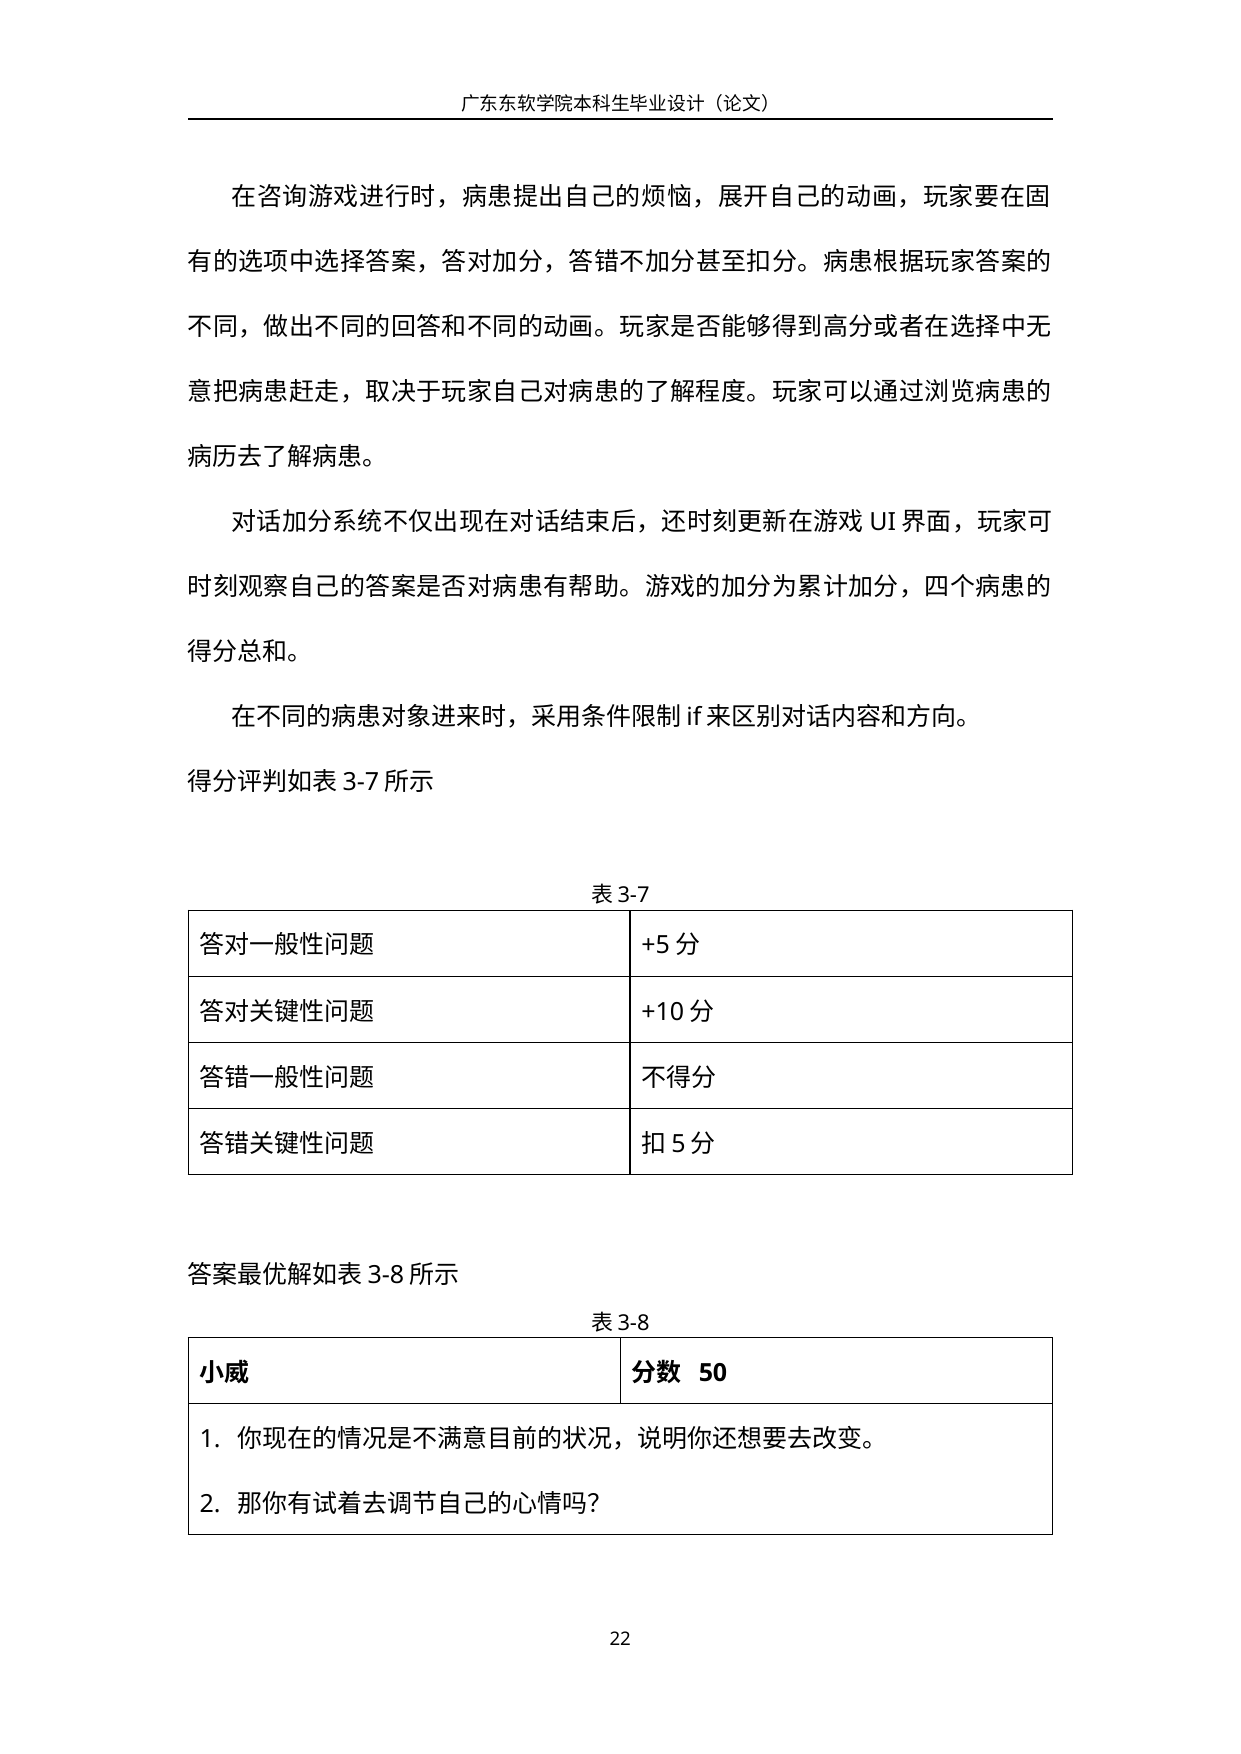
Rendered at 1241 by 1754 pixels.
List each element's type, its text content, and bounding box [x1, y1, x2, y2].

text 在咨询游戏进行时，病患提出自己的烦恼，展开自己的动画，玩家要在固有的选项中选择答案，答对加分，答错不加分甚至扣分。病患根据玩家答案的不同，做出不同的回答和不同的动画。玩家是否能够得到高分或者在选择中无意把病患赶走，取决于玩家自己对病患的了解程度。玩家可以通过浏览病患的病历去了解病患。 [187, 162, 1053, 487]
text 对话加分系统不仅出现在对话结束后，还时刻更新在游戏UI界面，玩家可时刻观察自己的答案是否对病患有帮助。游戏的加分为累计加分，四个病患的得分总和。 [187, 487, 1053, 682]
table_cell 不得分 [631, 1043, 1072, 1108]
text 得分评判如表3-7所示 [187, 747, 1053, 812]
table_cell 扣5分 [631, 1109, 1072, 1174]
text 答案最优解如表3-8所示 [187, 1240, 1053, 1305]
text 表3-7 [187, 877, 1053, 909]
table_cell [189, 1404, 1052, 1534]
table_header 分数 50 [621, 1338, 1052, 1403]
table_header 小威 [189, 1338, 620, 1403]
table_cell +10分 [631, 977, 1072, 1042]
table_cell 答错一般性问题 [189, 1043, 629, 1108]
text 表3-8 [187, 1305, 1053, 1337]
table_header +5分 [631, 911, 1072, 976]
table_cell 答对关键性问题 [189, 977, 629, 1042]
table_header 答对一般性问题 [189, 911, 629, 976]
table_cell 答错关键性问题 [189, 1109, 629, 1174]
text 在不同的病患对象进来时，采用条件限制if来区别对话内容和方向。 [187, 682, 1053, 747]
